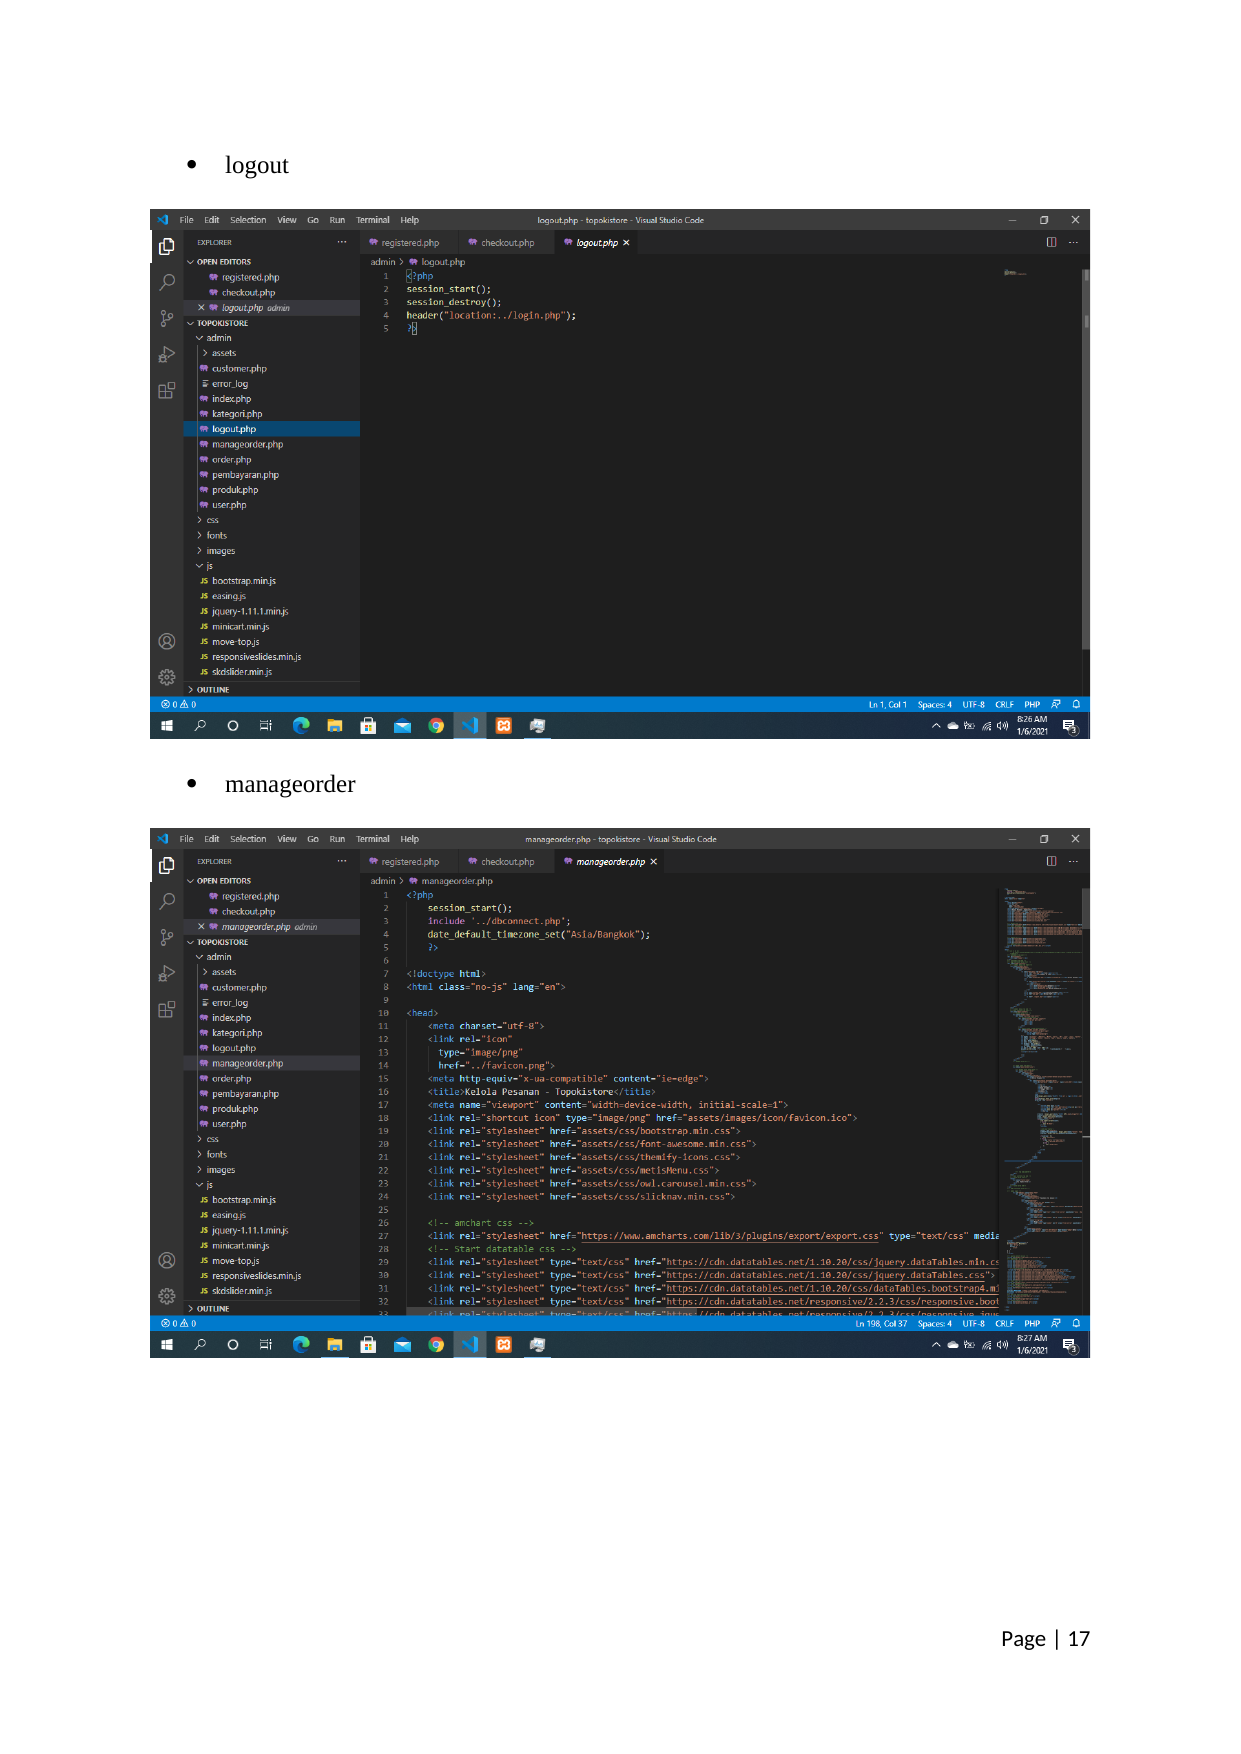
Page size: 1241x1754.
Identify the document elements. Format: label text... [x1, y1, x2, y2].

list logout [187, 150, 1090, 179]
picture [150, 209, 1091, 739]
list manageorder [187, 769, 1090, 798]
picture [150, 828, 1091, 1358]
